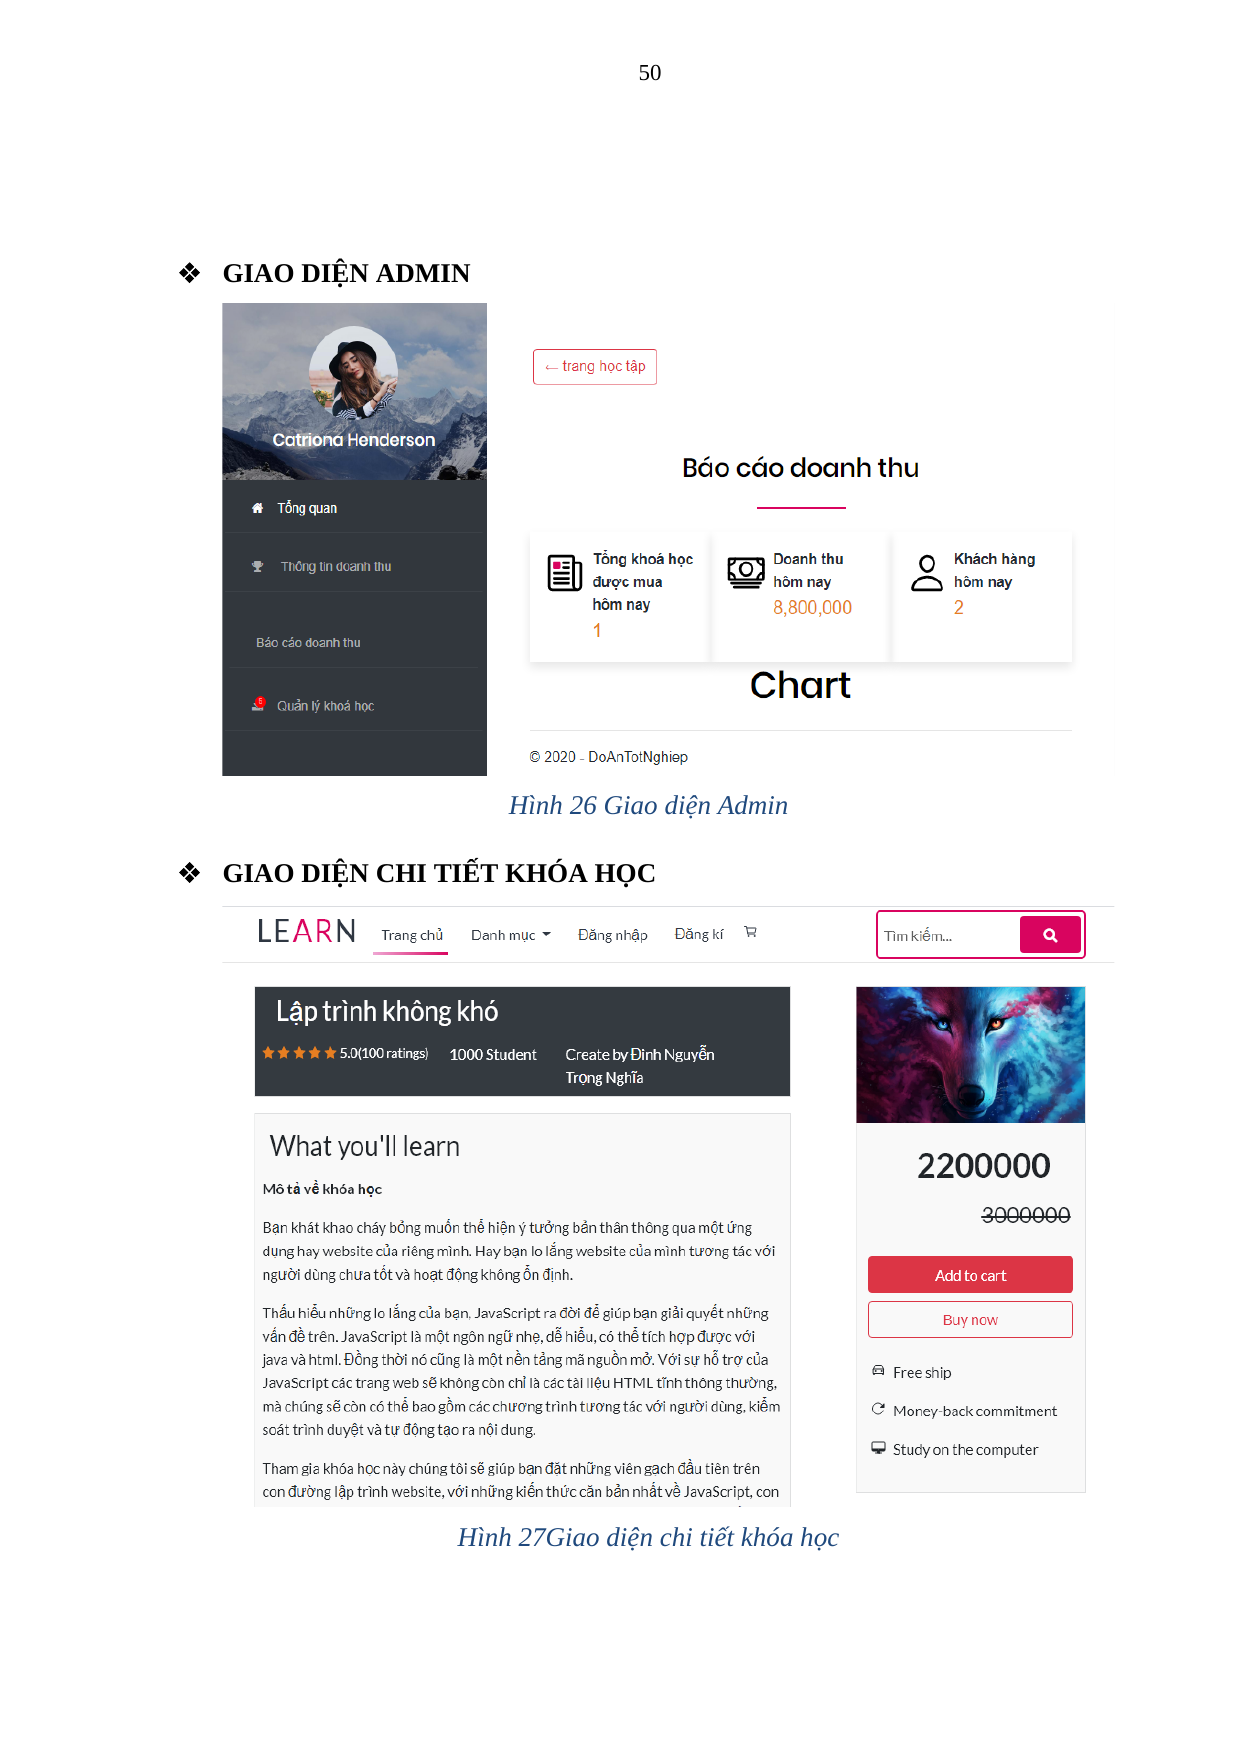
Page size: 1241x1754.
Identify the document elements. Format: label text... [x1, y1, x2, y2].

picture [222, 903, 1115, 1507]
list GIAO DIỆN ADMIN [177, 257, 1122, 288]
text Hình 26 Giao diện Admin [177, 789, 1122, 821]
list GIAO DIỆN CHI TIẾT KHÓA HỌC [177, 857, 1122, 888]
picture [222, 303, 1115, 776]
text Hình 27Giao diện chi tiết khóa học [177, 1521, 1122, 1552]
